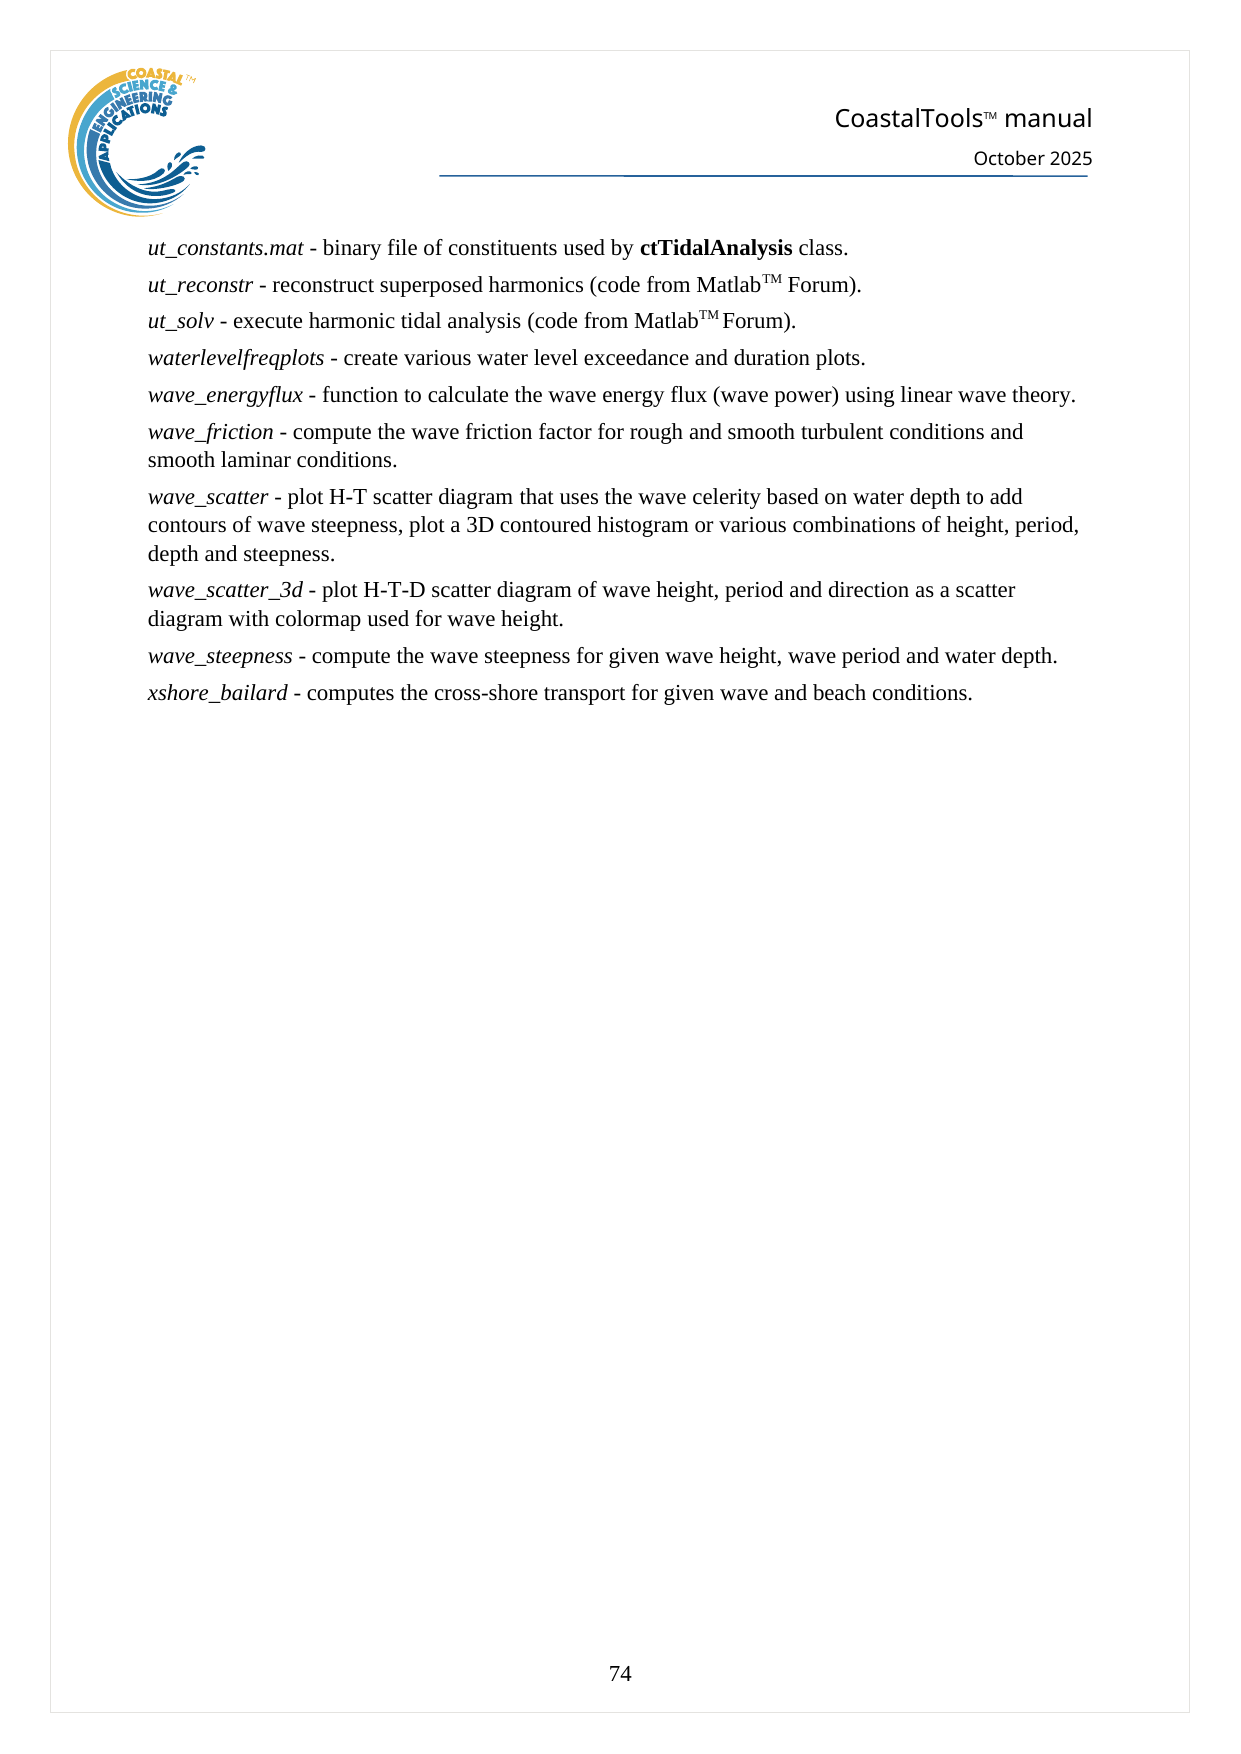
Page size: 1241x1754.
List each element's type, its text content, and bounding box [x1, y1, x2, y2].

text waterlevelfreqplots - create various water level exceedance and duration plots. [148, 344, 1093, 371]
text wave_scatter_3d - plot H-T-D scatter diagram of wave height, period and direction as a scatter diagram with colormap used for wave height. [148, 577, 1093, 631]
text wave_steepness - compute the wave steepness for given wave height, wave period and water depth. [148, 642, 1093, 668]
text wave_energyflux - function to calculate the wave energy flux (wave power) using linear wave theory. [148, 381, 1093, 407]
text ut_reconstr - reconstruct superposed harmonics (code from MatlabTM Forum). [148, 271, 1093, 297]
text ut_solv - execute harmonic tidal analysis (code from MatlabTM Forum). [148, 307, 1093, 334]
text xshore_bailard - computes the cross-shore transport for given wave and beach conditions. [148, 678, 1093, 705]
text ut_constants.mat - binary file of constituents used by ctTidalAnalysis class. [148, 234, 1093, 260]
text wave_friction - compute the wave friction factor for rough and smooth turbulent conditions and smooth laminar conditions. [148, 418, 1093, 472]
text wave_scatter - plot H-T scatter diagram that uses the wave celerity based on water depth to add contours of wave steepness, plot a 3D contoured histogram or various combinations of height, period, depth and steepness. [148, 483, 1093, 566]
